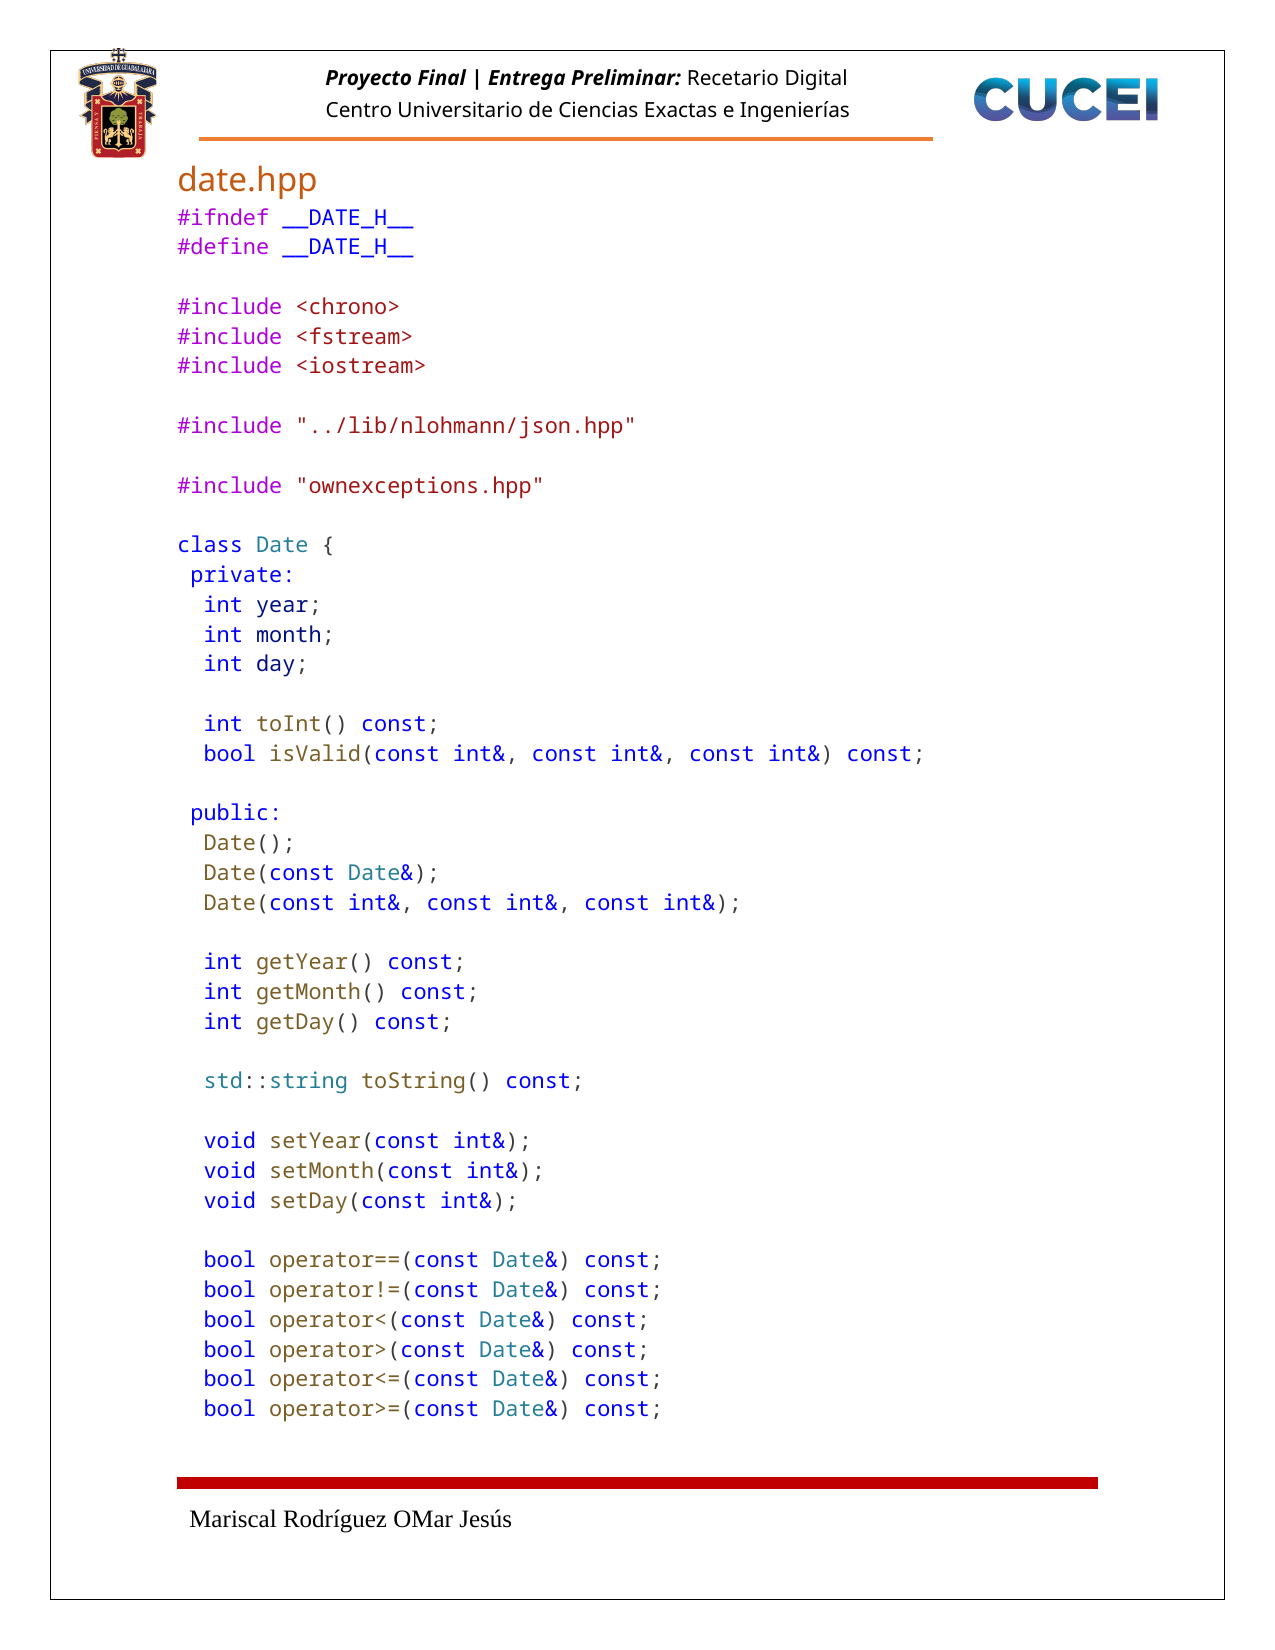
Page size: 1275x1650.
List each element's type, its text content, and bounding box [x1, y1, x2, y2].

text bool operator<=(const Date&) const; [177, 1363, 1098, 1393]
text Date(const int&, const int&, const int&); [177, 887, 1098, 916]
picture [78, 48, 157, 158]
text #include "ownexceptions.hpp" [177, 469, 1098, 499]
text bool isValid(const int&, const int&, const int&) const; [177, 738, 1098, 767]
text #include <fstream> [177, 321, 1098, 350]
text bool operator>(const Date&) const; [177, 1333, 1098, 1363]
text #include "../lib/nlohmann/json.hpp" [177, 410, 1098, 440]
text void setMonth(const int&); [177, 1155, 1098, 1184]
text private: [177, 559, 1098, 589]
text int toInt() const; [177, 708, 1098, 738]
text int day; [177, 648, 1098, 678]
text class Date { [177, 529, 1098, 559]
text int year; [177, 589, 1098, 618]
picture [967, 64, 1191, 123]
text bool operator!=(const Date&) const; [177, 1274, 1098, 1304]
text bool operator<(const Date&) const; [177, 1304, 1098, 1333]
text int month; [177, 618, 1098, 648]
text #ifndef __DATE_H__ [177, 201, 1098, 231]
text int getYear() const; [177, 946, 1098, 976]
text Date(); [177, 827, 1098, 857]
text bool operator==(const Date&) const; [177, 1244, 1098, 1274]
text int getDay() const; [177, 1006, 1098, 1036]
text int getMonth() const; [177, 976, 1098, 1006]
text public: [177, 797, 1098, 827]
text Date(const Date&); [177, 857, 1098, 887]
subtitle date.hpp [177, 156, 1098, 201]
text #include <iostream> [177, 350, 1098, 380]
text std::string toString() const; [177, 1065, 1098, 1095]
text #include <chrono> [177, 291, 1098, 321]
text bool operator>=(const Date&) const; [177, 1393, 1098, 1423]
text #define __DATE_H__ [177, 231, 1098, 261]
text void setDay(const int&); [177, 1184, 1098, 1214]
text void setYear(const int&); [177, 1125, 1098, 1155]
